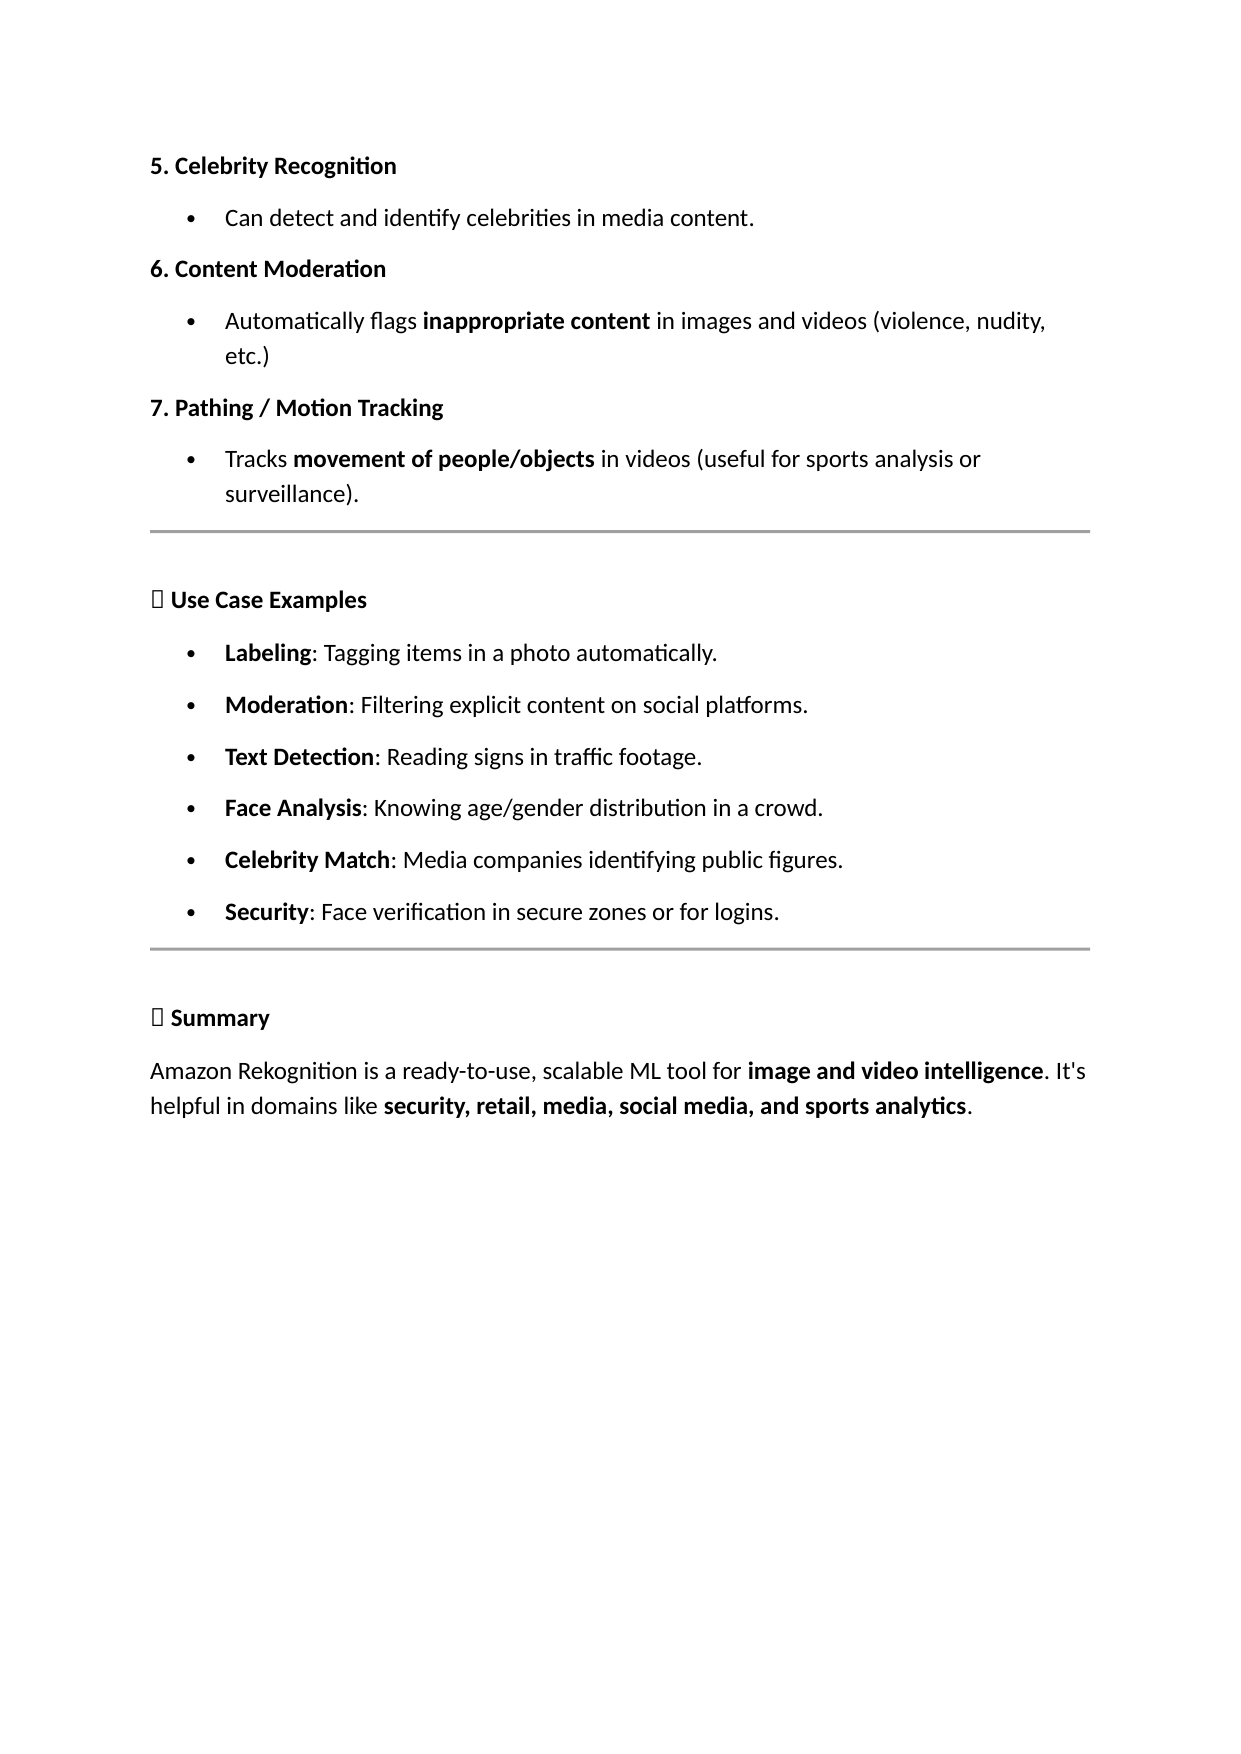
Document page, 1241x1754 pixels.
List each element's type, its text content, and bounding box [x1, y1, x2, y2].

text 7. Pathing / Motion Tracking [150, 392, 1090, 422]
list Face Analysis: Knowing age/gender distribution in a crowd. [187, 792, 1090, 823]
list Celebrity Match: Media companies identifying public figures. [187, 844, 1090, 875]
text 6. Content Moderation [150, 253, 1090, 284]
list Security: Face verification in secure zones or for logins. [187, 896, 1090, 926]
list Can detect and identify celebrities in media content. [187, 202, 1090, 232]
text 🧩 Summary [150, 999, 1090, 1033]
list Text Detection: Reading signs in traffic footage. [187, 741, 1090, 771]
text 📌 Use Case Examples [150, 582, 1090, 616]
list Tracks movement of people/objects in videos (useful for sports analysis or surveillance). [187, 443, 1090, 509]
list Labeling: Tagging items in a photo automatically. [187, 637, 1090, 668]
text 5. Celebrity Recognition [150, 150, 1090, 181]
list Automatically flags inappropriate content in images and videos (violence, nudity, etc.) [187, 305, 1090, 371]
text Amazon Rekognition is a ready-to-use, scalable ML tool for image and video intelligence. It's helpful in domains like security, retail, media, social media, and sports analytics. [150, 1055, 1090, 1121]
list Moderation: Filtering explicit content on social platforms. [187, 689, 1090, 720]
